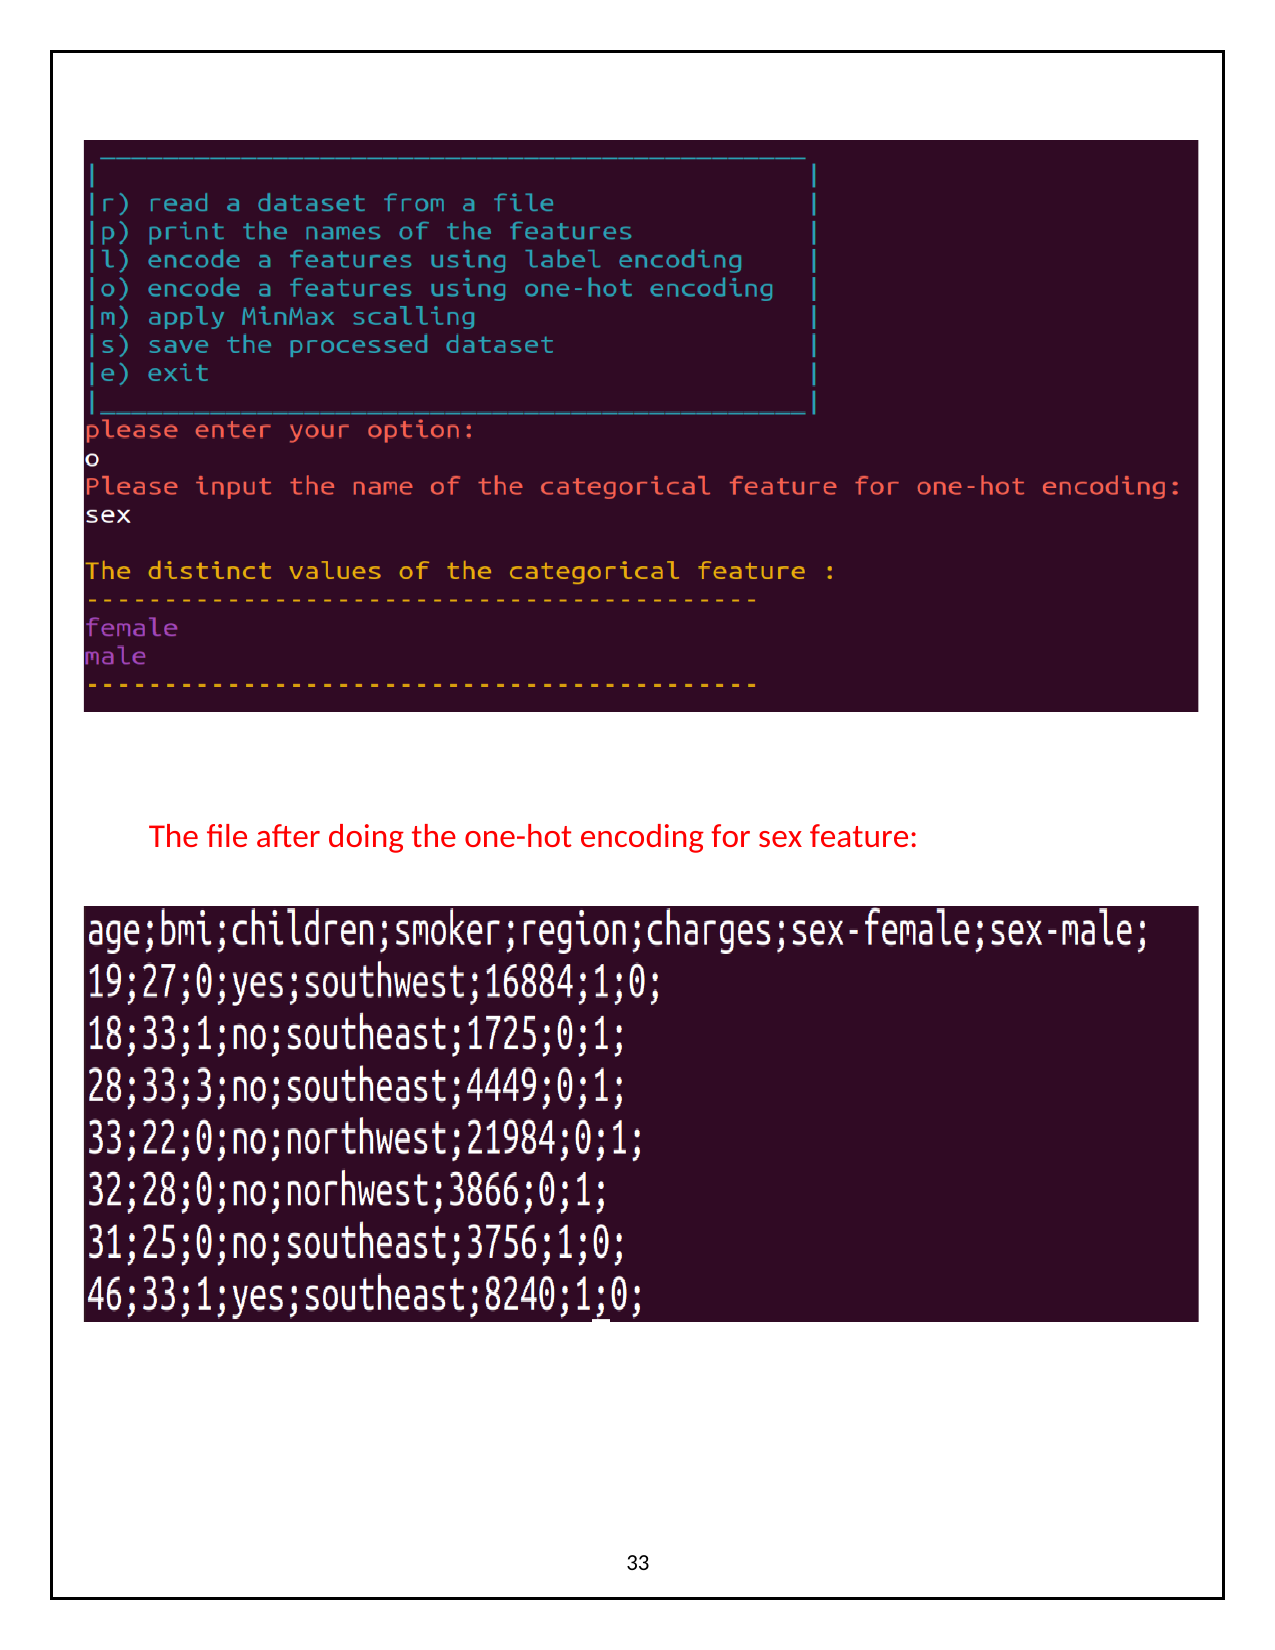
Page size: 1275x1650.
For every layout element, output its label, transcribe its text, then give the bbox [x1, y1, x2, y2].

picture [83, 140, 1199, 712]
picture [83, 906, 1199, 1322]
text The file after doing the one-hot encoding for sex feature: [148, 815, 1126, 856]
